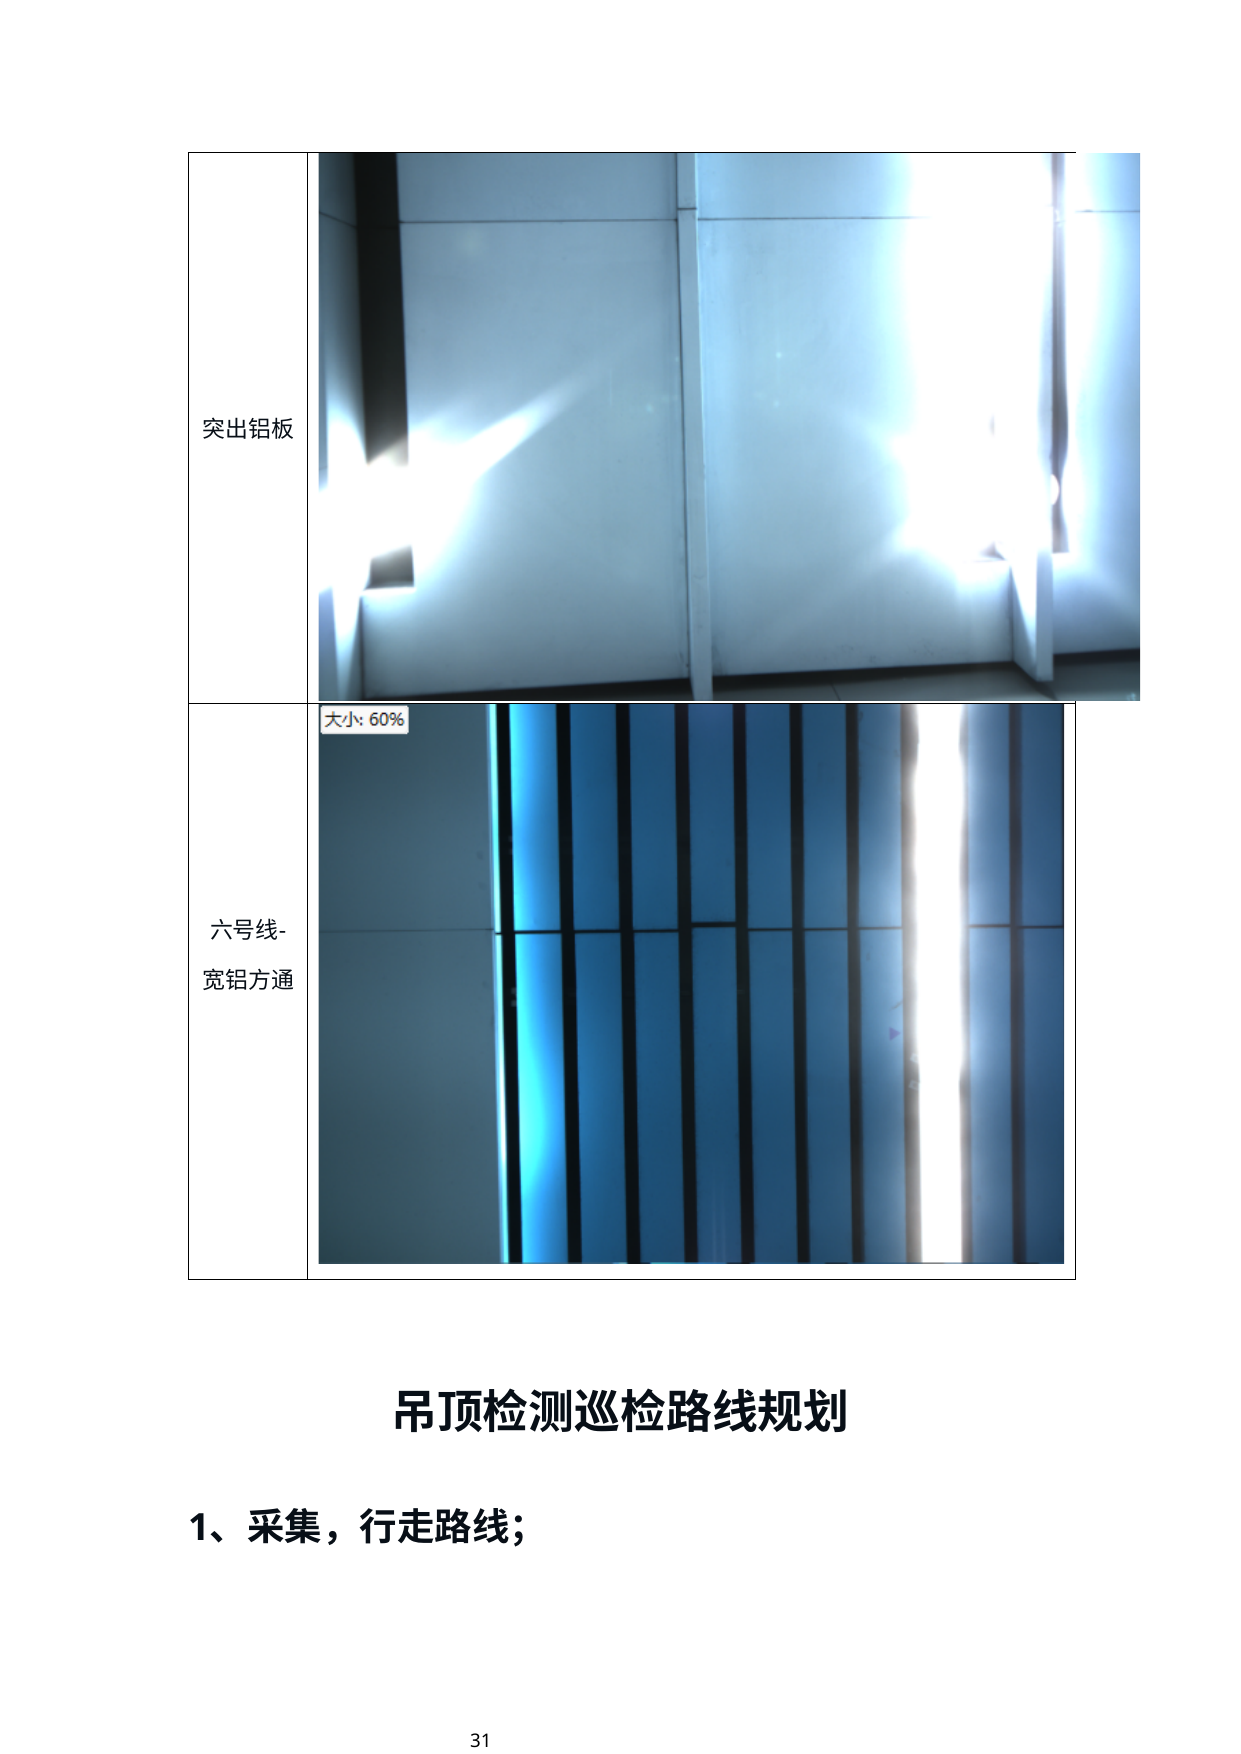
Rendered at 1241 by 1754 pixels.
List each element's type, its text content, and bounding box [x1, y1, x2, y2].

subtitle 吊顶检测巡检路线规划 [188, 1371, 1052, 1446]
picture [318, 153, 1141, 701]
picture [318, 704, 1065, 1264]
table_cell 突出铝板 [189, 153, 307, 703]
table_cell [308, 153, 1075, 703]
table_cell 六号线- 宽铝方通 [189, 704, 307, 1279]
table_cell [308, 704, 1075, 1279]
subtitle 采集，行走路线； [188, 1486, 1052, 1561]
